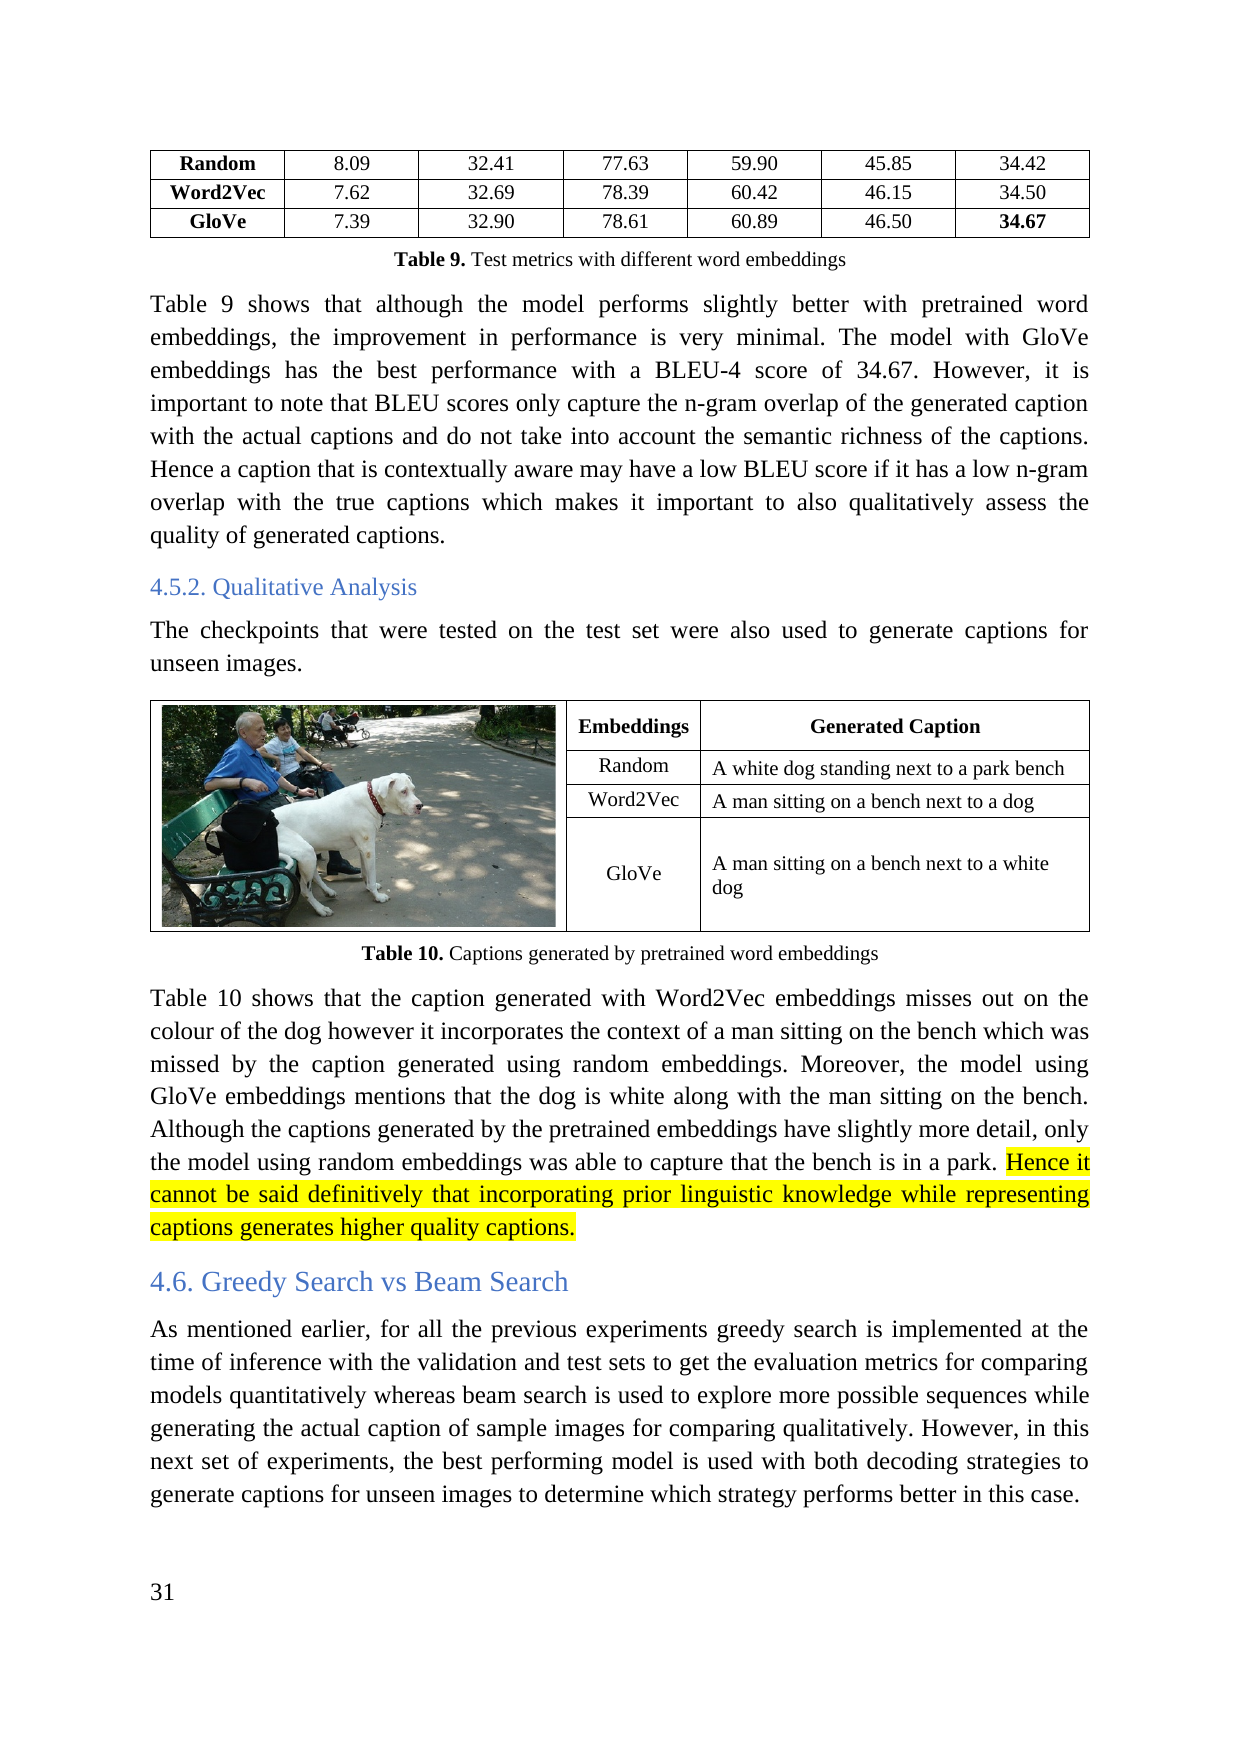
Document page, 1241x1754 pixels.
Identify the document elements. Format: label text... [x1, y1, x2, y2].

table_cell 78.61 [564, 209, 687, 237]
picture [161, 705, 556, 927]
table_header Embeddings [567, 701, 700, 750]
table_cell 34.50 [956, 180, 1089, 208]
table_cell 32.41 [419, 151, 563, 179]
text The checkpoints that were tested on the test set were also used to generate captions for unseen images. [150, 615, 1090, 677]
table_cell 7.62 [285, 180, 418, 208]
table_header [151, 701, 566, 931]
table_cell 60.42 [688, 180, 821, 208]
table_cell GloVe [567, 818, 700, 931]
table_cell 45.85 [822, 151, 955, 179]
table_cell 46.50 [822, 209, 955, 237]
text Table 10 shows that the caption generated with Word2Vec embeddings misses out on the colour of the dog however it incorporates the context of a man sitting on the bench which was missed by the caption generated using random embeddings. Moreover, the model using GloVe embeddings mentions that the dog is white along with the man sitting on the bench. Although the captions generated by the pretrained embeddings have slightly more detail, only the model using random embeddings was able to capture that the bench is in a park. Hence it cannot be said definitively that incorporating prior linguistic knowledge while representing captions generates higher quality captions. [150, 983, 1090, 1180]
table_cell 77.63 [564, 151, 687, 179]
table_cell 34.67 [956, 209, 1089, 237]
table_cell 32.90 [419, 209, 563, 237]
table_cell Random [151, 151, 284, 179]
text Table 10. Captions generated by pretrained word embeddings [150, 941, 1090, 964]
text Table 9 shows that although the model performs slightly better with pretrained word embeddings, the improvement in performance is very minimal. The model with GloVe embeddings has the best performance with a BLEU-4 score of 34.67. However, it is important to note that BLEU scores only capture the n-gram overlap of the generated caption with the actual captions and do not take into account the semantic richness of the captions. Hence a caption that is contextually aware may have a low BLEU score if it has a low n-gram overlap with the true captions which makes it important to also qualitatively assess the quality of generated captions. [150, 289, 1090, 549]
table_cell 46.15 [822, 180, 955, 208]
table_cell 78.39 [564, 180, 687, 208]
table_cell A man sitting on a bench next to a dog [701, 785, 1089, 817]
table_cell A man sitting on a bench next to a white dog [701, 818, 1089, 931]
table_cell Word2Vec [567, 785, 700, 817]
subtitle 4.5.2. Qualitative Analysis [150, 572, 1090, 601]
table_cell 34.42 [956, 151, 1089, 179]
table_cell 7.39 [285, 209, 418, 237]
table_header Generated Caption [701, 701, 1089, 750]
text Table 9. Test metrics with different word embeddings [150, 247, 1090, 271]
text As mentioned earlier, for all the previous experiments greedy search is implemented at the time of inference with the validation and test sets to get the evaluation metrics for comparing models quantitatively whereas beam search is used to explore more possible sequences while generating the actual caption of sample images for comparing qualitatively. However, in this next set of experiments, the best performing model is used with both decoding strategies to generate captions for unseen images to determine which strategy performs better in this case. [150, 1314, 1090, 1508]
table_cell Word2Vec [151, 180, 284, 208]
table_cell Random [567, 751, 700, 784]
table_cell 32.69 [419, 180, 563, 208]
table_cell A white dog standing next to a park bench [701, 751, 1089, 784]
table_cell 60.89 [688, 209, 821, 237]
table_cell GloVe [151, 209, 284, 237]
table_cell 8.09 [285, 151, 418, 179]
table_cell 59.90 [688, 151, 821, 179]
subtitle 4.6. Greedy Search vs Beam Search [150, 1264, 1090, 1297]
